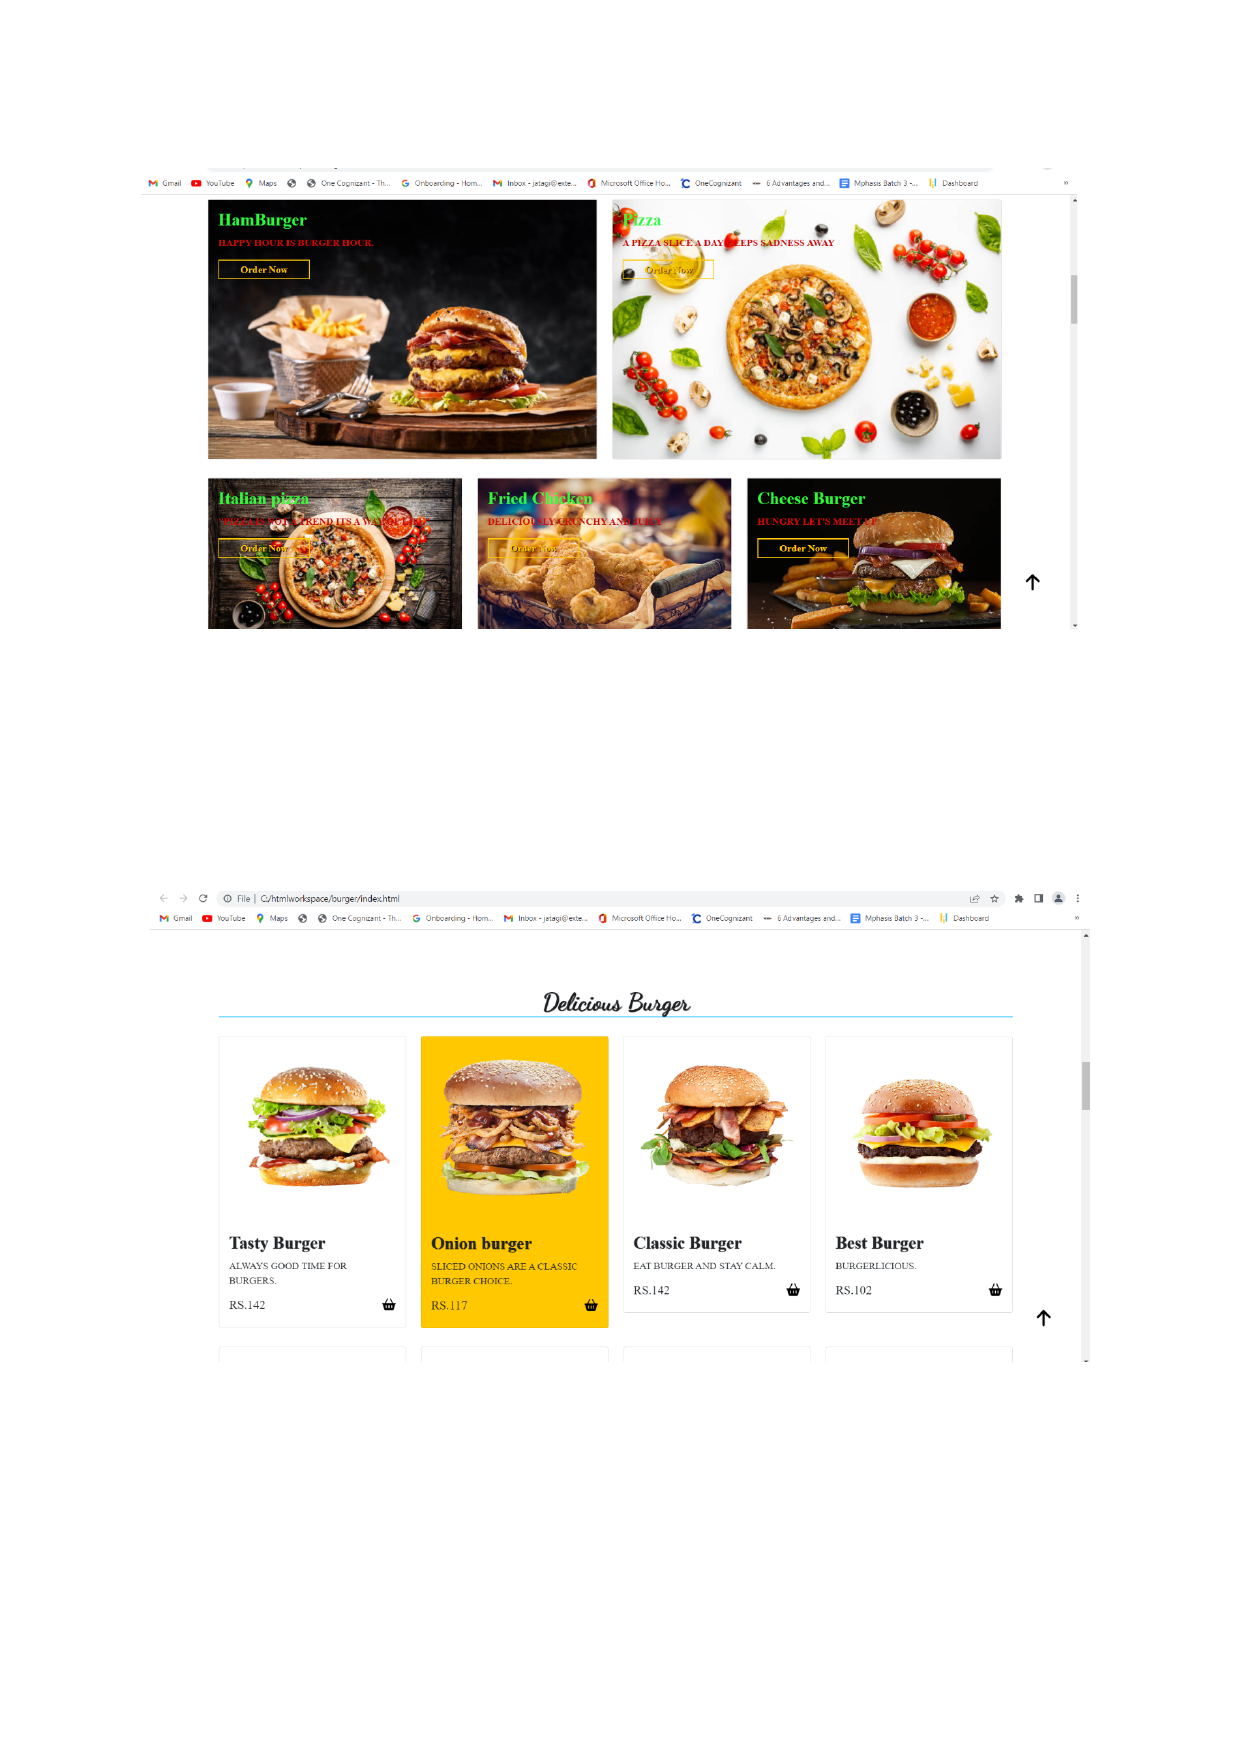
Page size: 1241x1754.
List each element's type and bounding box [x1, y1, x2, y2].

picture [139, 168, 1077, 631]
picture [150, 891, 1090, 1362]
